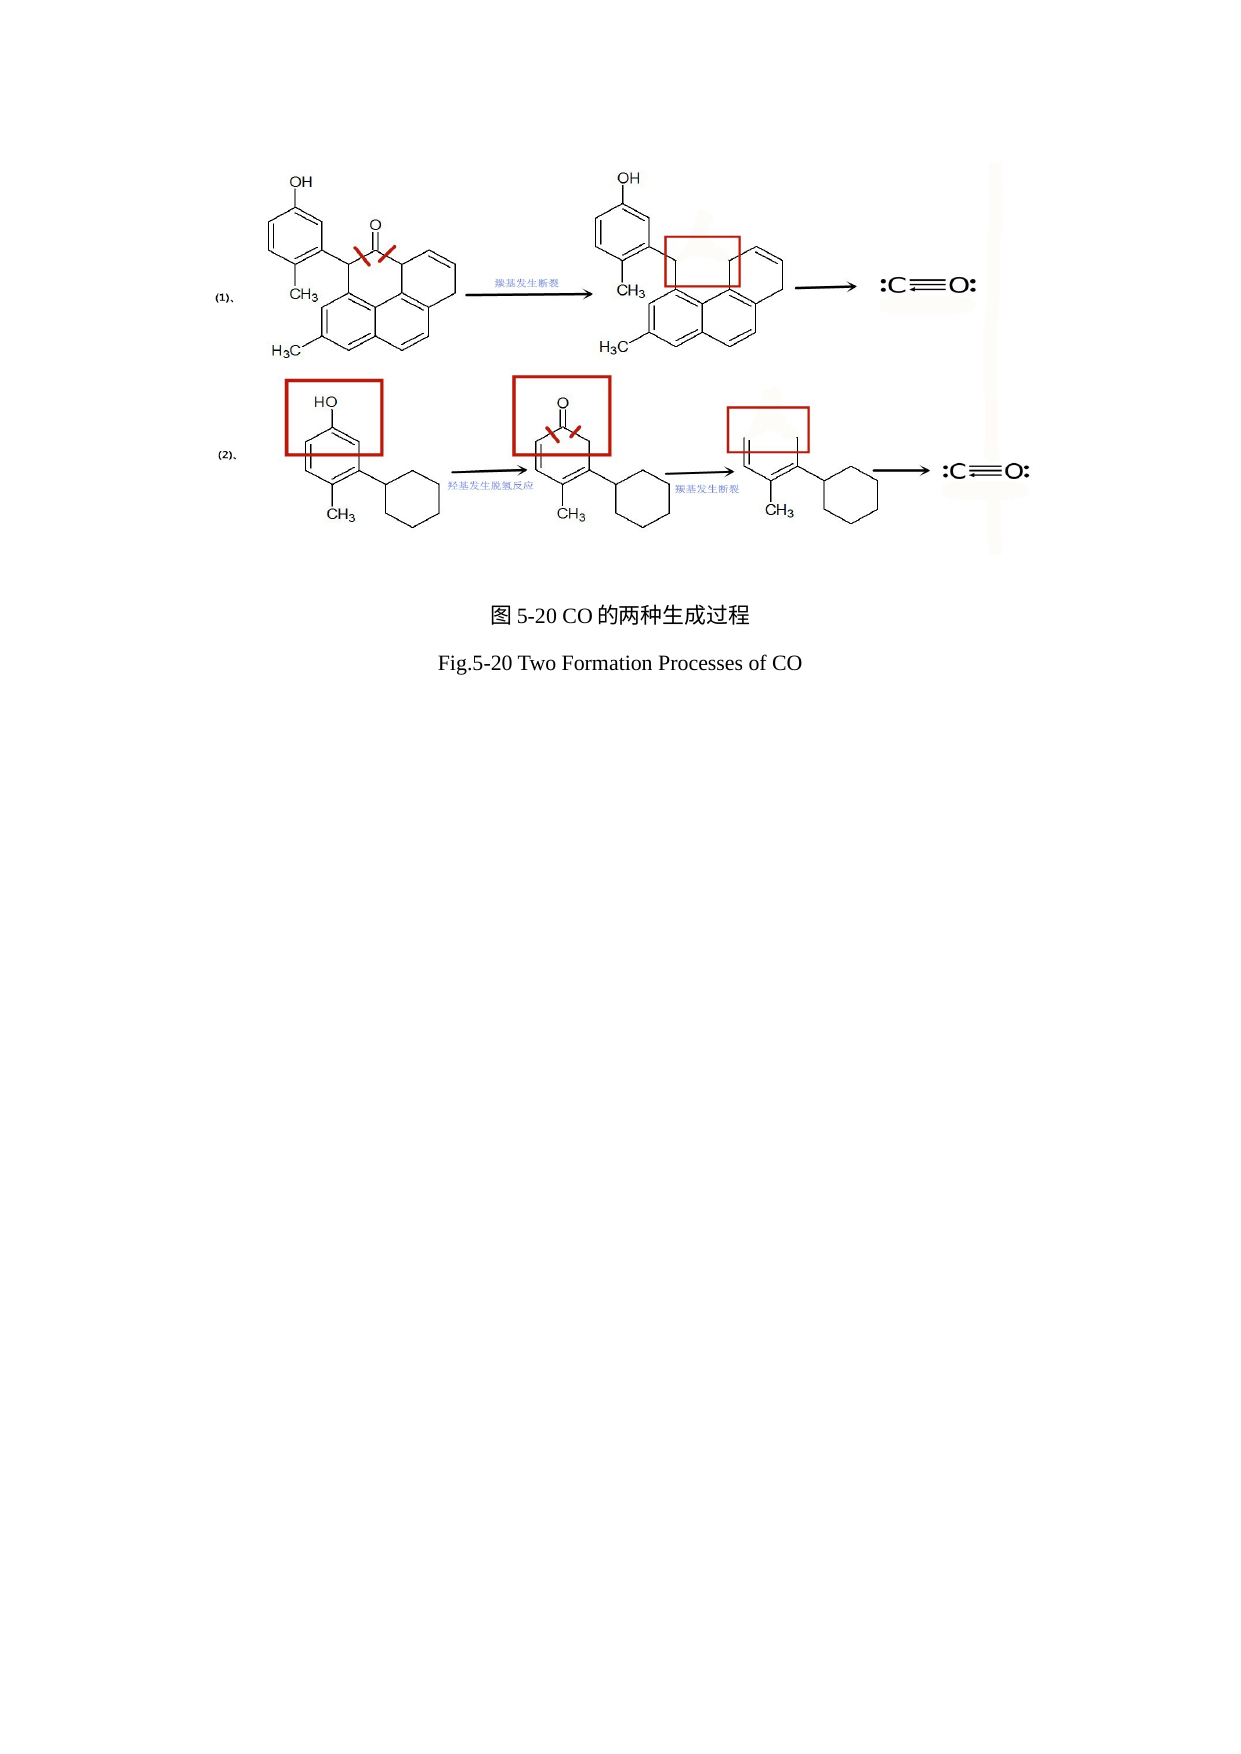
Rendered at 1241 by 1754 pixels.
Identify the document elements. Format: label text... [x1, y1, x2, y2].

text Fig.5-20 Two Formation Processes of CO [187, 646, 1053, 679]
text 图5-20 CO的两种生成过程 [187, 598, 1053, 630]
picture [202, 162, 1039, 555]
